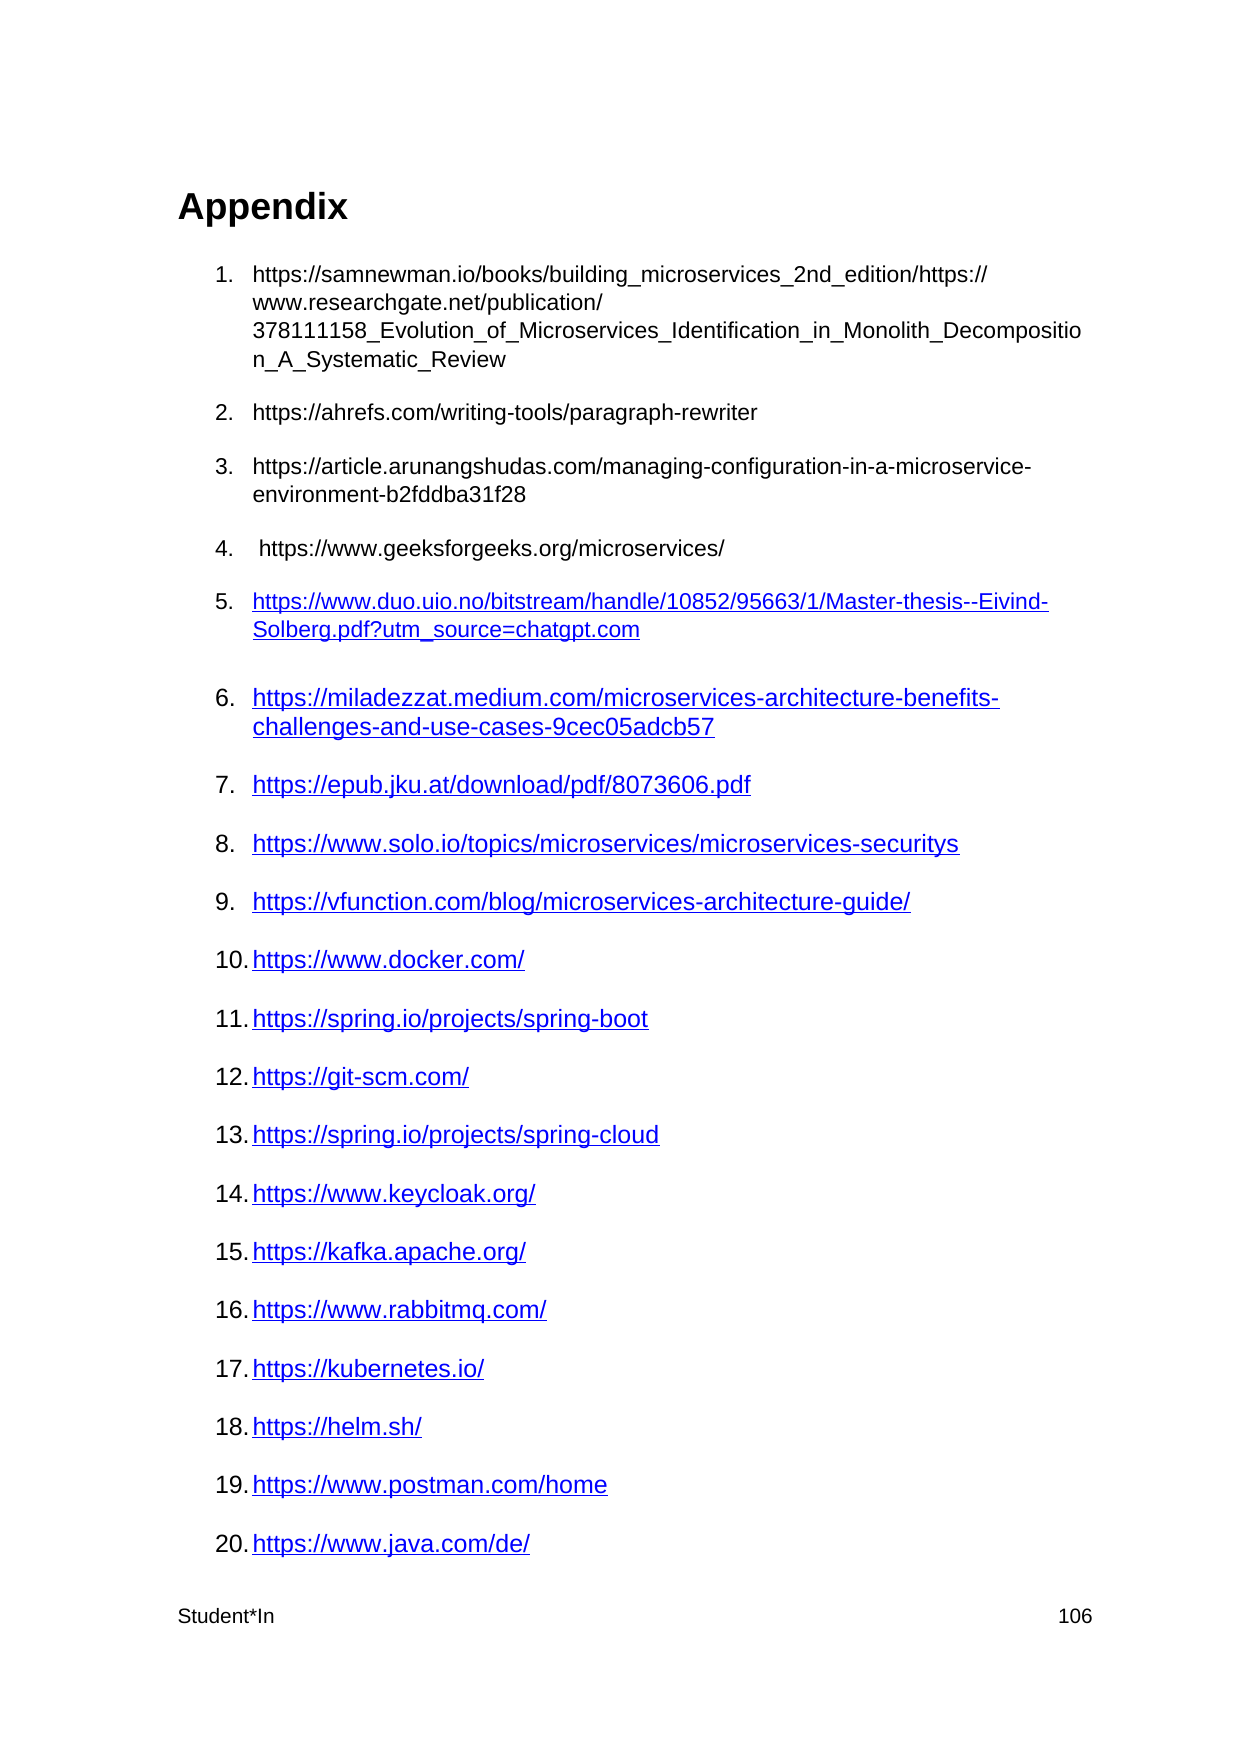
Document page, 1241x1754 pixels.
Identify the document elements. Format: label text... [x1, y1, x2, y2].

text Appendix [177, 177, 1092, 227]
list https://www.solo.io/topics/microservices/microservices-securitys [215, 828, 1092, 857]
list https://kubernetes.io/ [215, 1353, 1092, 1382]
list https://www.keycloak.org/ [215, 1178, 1092, 1207]
list https://www.java.com/de/ [215, 1528, 1092, 1557]
list https://www.rabbitmq.com/ [215, 1295, 1092, 1324]
list https://epub.jku.at/download/pdf/8073606.pdf [215, 770, 1092, 799]
subtitle https://article.arunangshudas.com/managing-configuration-in-a-microservice-environment-b2fddba31f28 [215, 453, 1092, 507]
subtitle https://www.duo.uio.no/bitstream/handle/10852/95663/1/Master-thesis--Eivind-Solberg.pdf?utm_source=chatgpt.com [215, 588, 1092, 643]
list https://helm.sh/ [215, 1412, 1092, 1441]
subtitle https://samnewman.io/books/building_microservices_2nd_edition/https://www.researchgate.net/publication/378111158_Evolution_of_Microservices_Identification_in_Monolith_Decomposition_A_Systematic_Review [215, 261, 1092, 372]
list https://www.postman.com/home [215, 1470, 1092, 1499]
subtitle https://ahrefs.com/writing-tools/paragraph-rewriter [215, 399, 1092, 426]
list https://spring.io/projects/spring-cloud [215, 1120, 1092, 1149]
list https://vfunction.com/blog/microservices-architecture-guide/ [215, 887, 1092, 916]
list https://kafka.apache.org/ [215, 1237, 1092, 1266]
list https://spring.io/projects/spring-boot [215, 1003, 1092, 1032]
list https://www.docker.com/ [215, 945, 1092, 974]
subtitle https://www.geeksforgeeks.org/microservices/ [215, 534, 1092, 561]
list https://git-scm.com/ [215, 1062, 1092, 1091]
list https://miladezzat.medium.com/microservices-architecture-benefits-challenges-and-use-cases-9cec05adcb57 [215, 682, 1092, 741]
